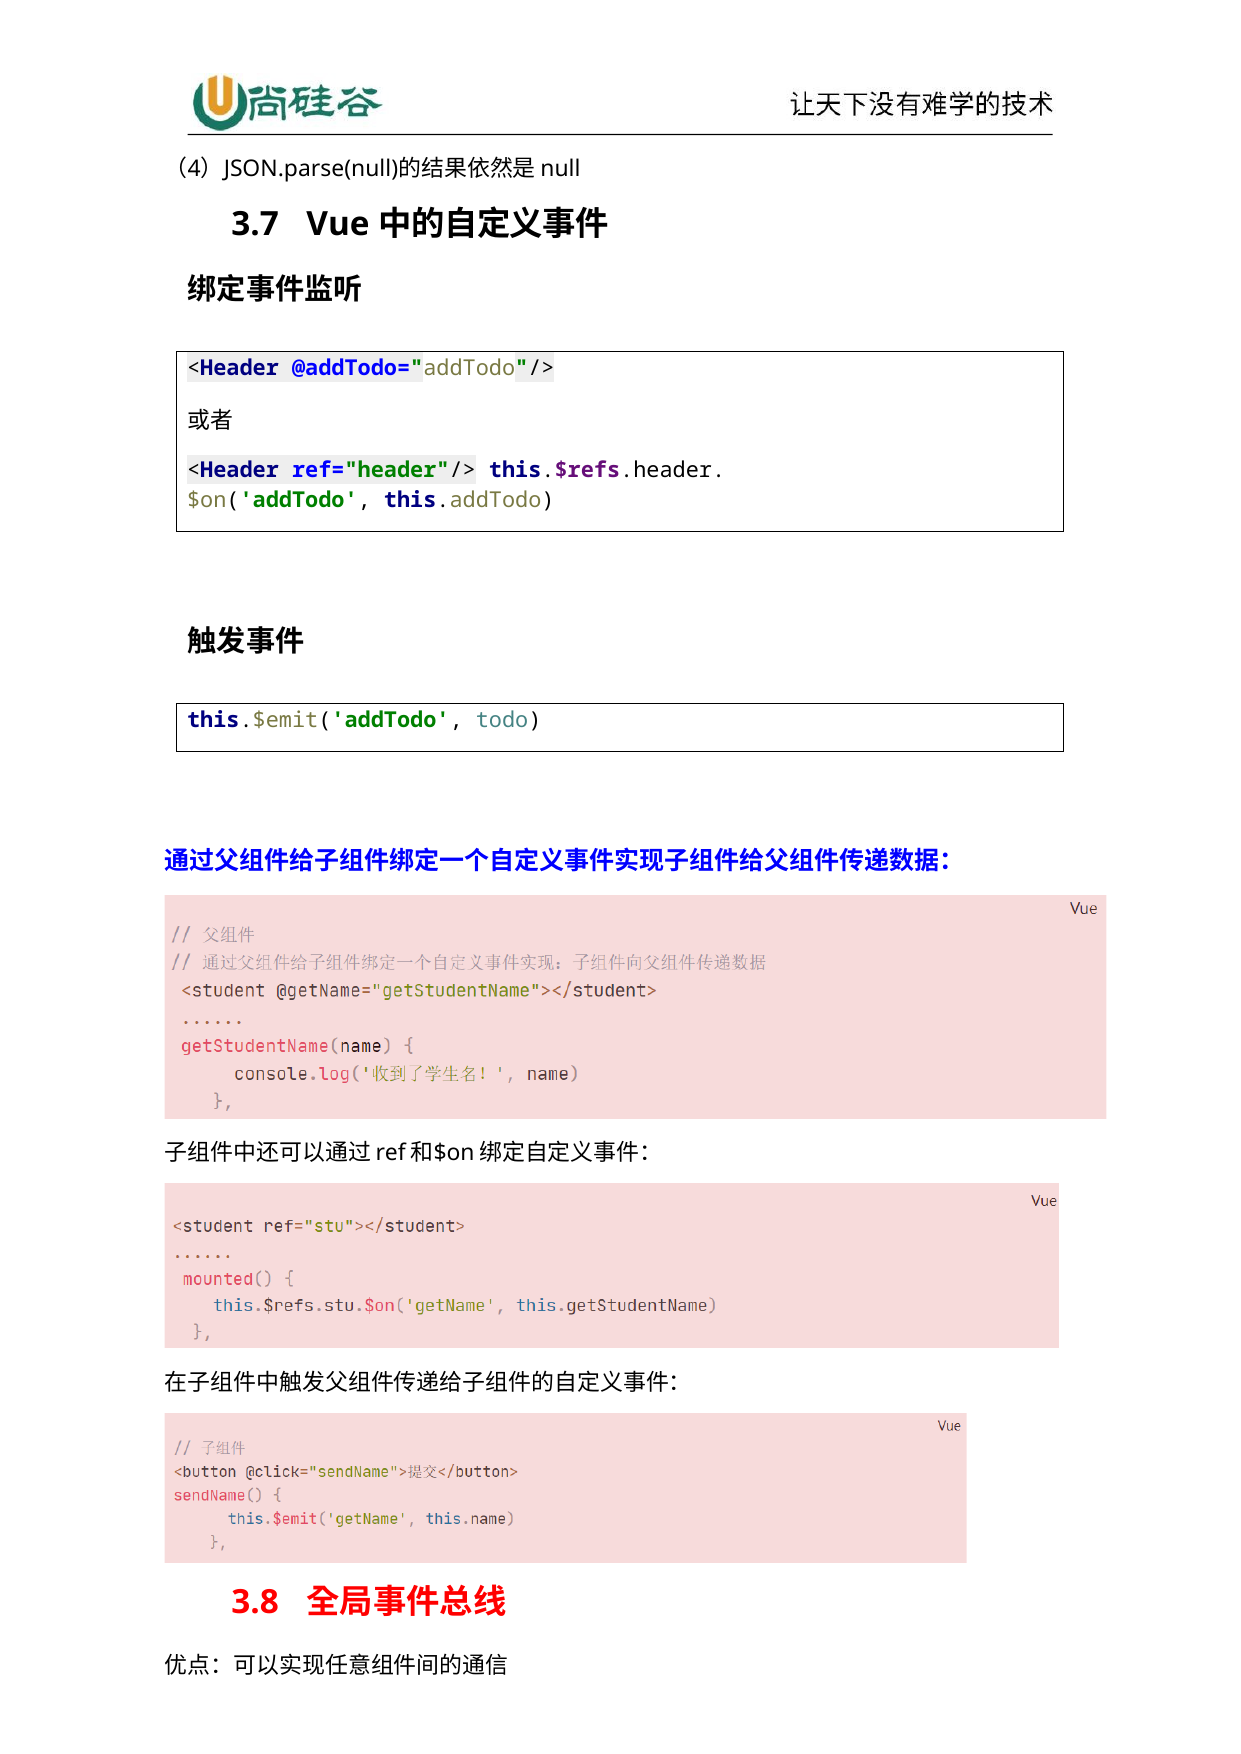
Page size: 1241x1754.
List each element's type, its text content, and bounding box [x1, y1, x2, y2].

text 通过父组件给子组件绑定一个自定义事件实现子组件给父组件传递数据： [164, 841, 1107, 877]
subtitle Vue 中的自定义事件 [231, 200, 1107, 245]
picture [164, 1183, 1059, 1348]
picture [190, 73, 1056, 132]
subtitle 全局事件总线 [231, 1578, 1107, 1624]
list JSON.parse(null)的结果依然是null [164, 150, 1107, 183]
picture [164, 895, 1107, 1119]
picture [164, 1413, 967, 1563]
text 在子组件中触发父组件传递给子组件的自定义事件： [164, 1363, 1107, 1397]
text 子组件中还可以通过ref和$on绑定自定义事件： [164, 1134, 1107, 1167]
text 触发事件 [187, 620, 1107, 660]
subtitle 绑定事件监听 [187, 268, 1107, 308]
text 优点：可以实现任意组件间的通信 [164, 1646, 1107, 1680]
